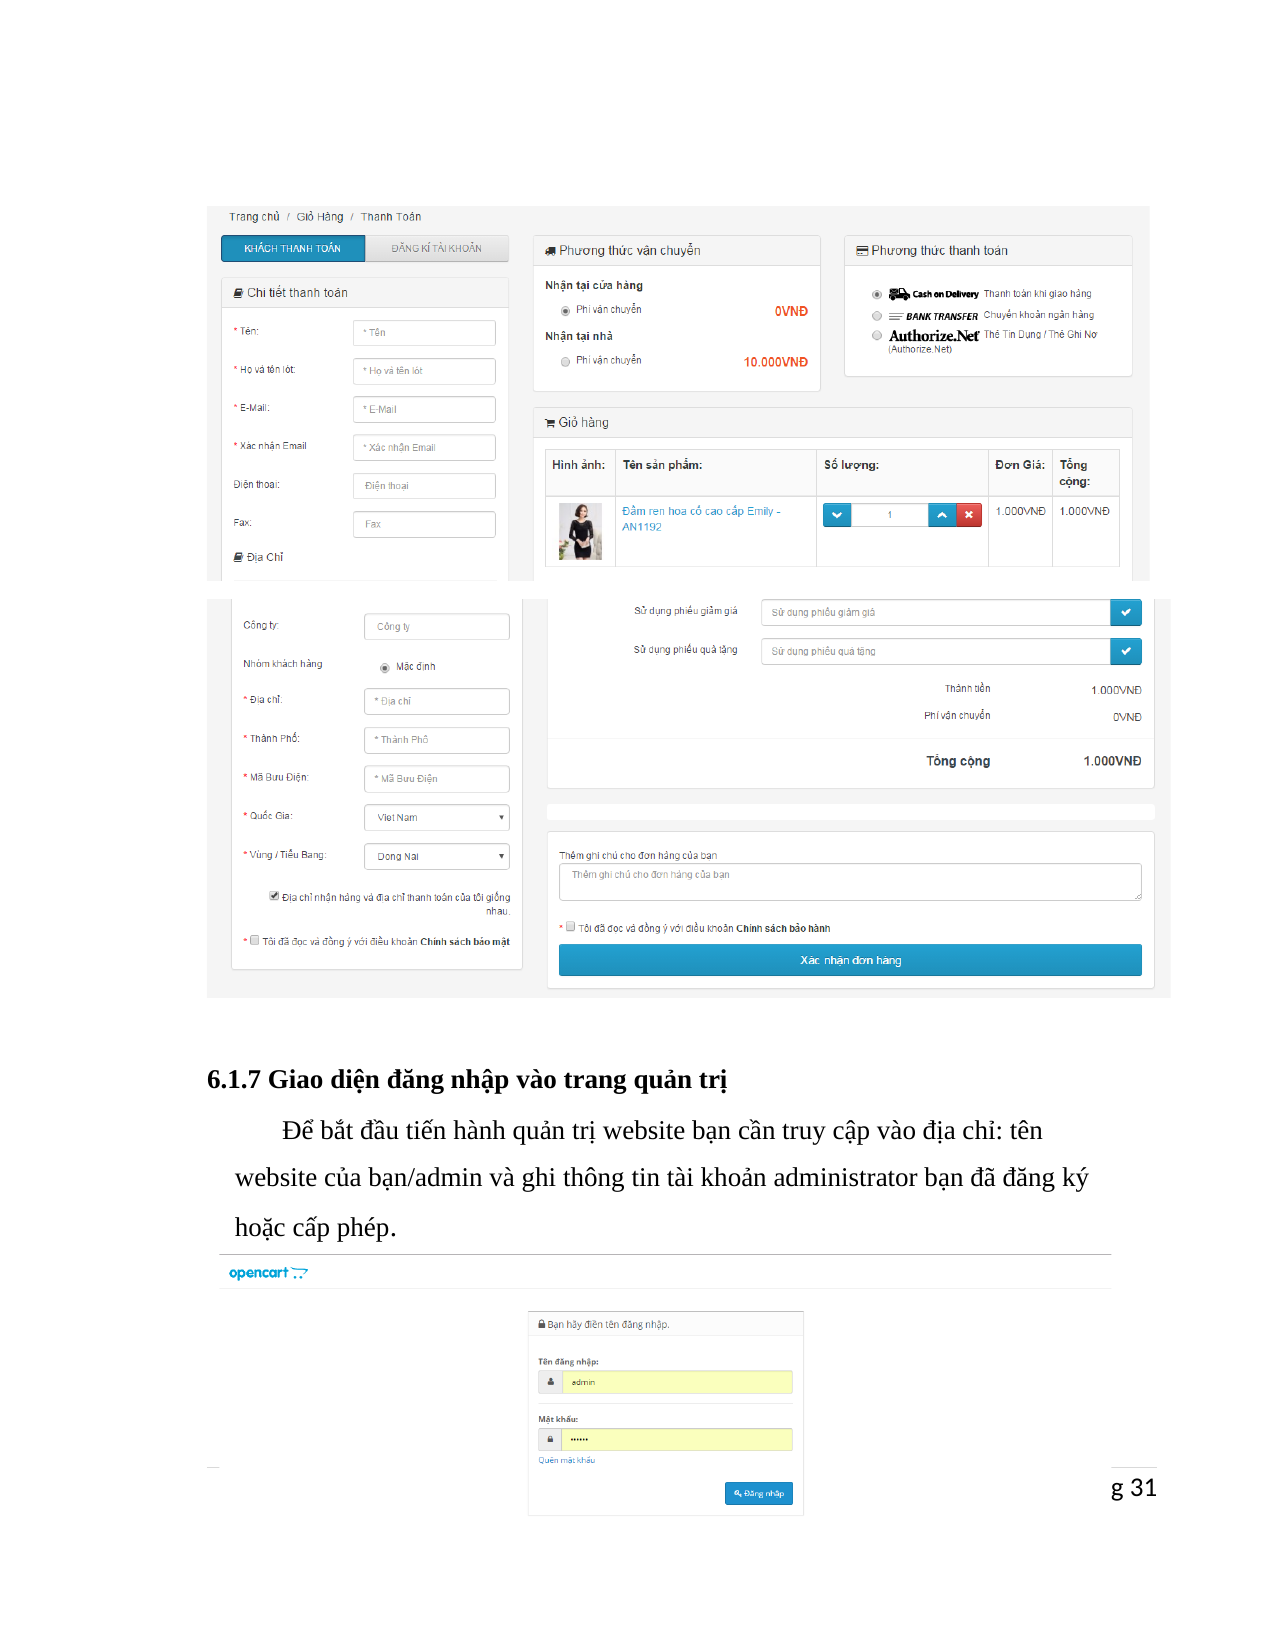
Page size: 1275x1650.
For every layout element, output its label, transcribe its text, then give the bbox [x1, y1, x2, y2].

picture [206, 599, 1171, 998]
picture [206, 206, 1150, 581]
text Để bắt đầu tiến hành quản trị website bạn cần truy cập vào địa chỉ: tên website của bạn/admin và ghi thông tin tài khoản administrator bạn đã đăng ký hoặc cấp phép. [234, 1114, 1100, 1243]
subtitle 6.1.7 Giao diện đăng nhập vào trang quản trị [207, 1063, 1157, 1094]
picture [219, 1254, 1112, 1536]
